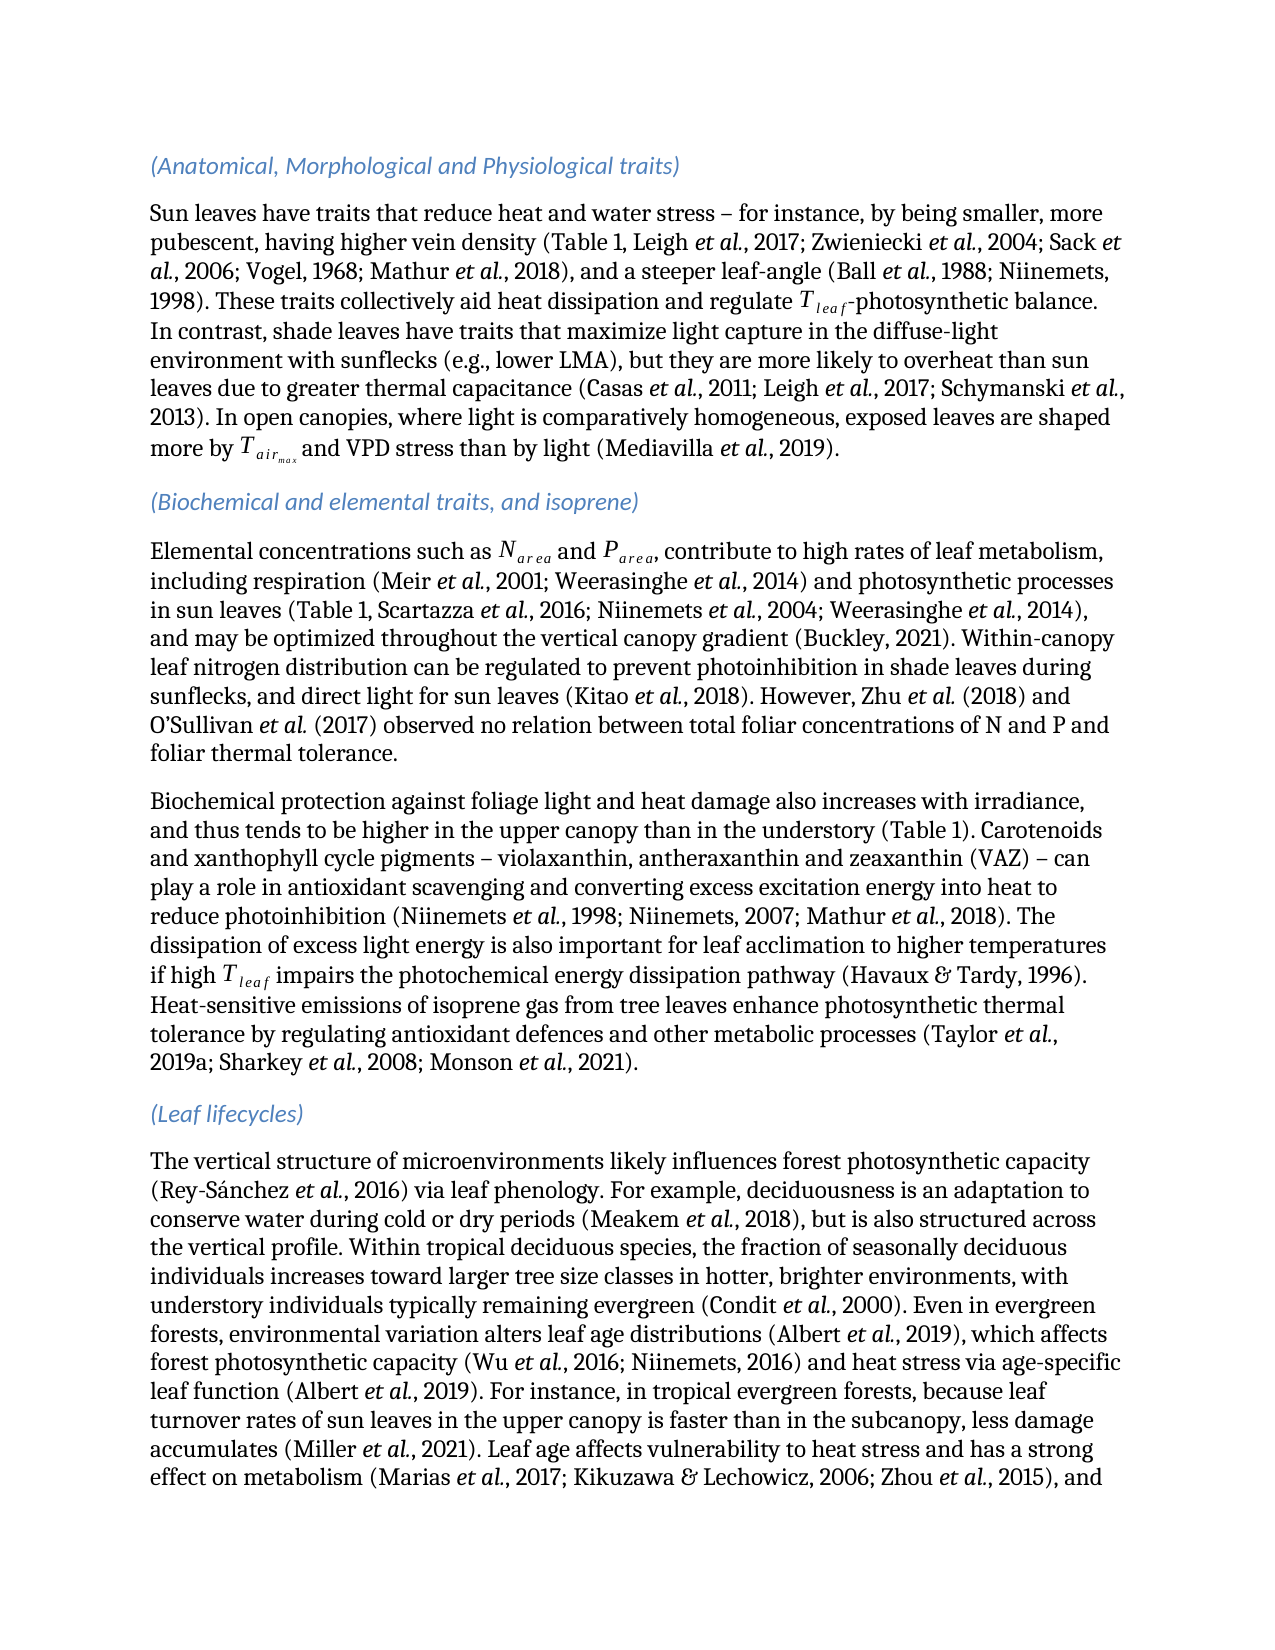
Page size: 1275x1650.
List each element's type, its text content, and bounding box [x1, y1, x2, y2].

subtitle (Leaf lifecycles) [150, 1098, 1125, 1128]
subtitle (Anatomical, Morphological and Physiological traits) [150, 150, 1125, 181]
text Biochemical protection against foliage light and heat damage also increases with irradiance, and thus tends to be higher in the upper canopy than in the understory (Table 1). Carotenoids and xanthophyll cycle pigments – violaxanthin, antheraxanthin and zeaxanthin (VAZ) – can play a role in antioxidant scavenging and converting excess excitation energy into heat to reduce photoinhibition (Niinemets et al., 1998; Niinemets, 2007; Mathur et al., 2018). The dissipation of excess light energy is also important for leaf acclimation to higher temperatures if high impairs the photochemical energy dissipation pathway (Havaux & Tardy, 1996). Heat-sensitive emissions of isoprene gas from tree leaves enhance photosynthetic thermal tolerance by regulating antioxidant defences and other metabolic processes (Taylor et al., 2019a; Sharkey et al., 2008; Monson et al., 2021). [150, 787, 1125, 1077]
text Elemental concentrations such as and , contribute to high rates of leaf metabolism, including respiration (Meir et al., 2001; Weerasinghe et al., 2014) and photosynthetic processes in sun leaves (Table 1, Scartazza et al., 2016; Niinemets et al., 2004; Weerasinghe et al., 2014), and may be optimized throughout the vertical canopy gradient (Buckley, 2021). Within-canopy leaf nitrogen distribution can be regulated to prevent photoinhibition in shade leaves during sunflecks, and direct light for sun leaves (Kitao et al., 2018). However, Zhu et al. (2018) and O’Sullivan et al. (2017) observed no relation between total foliar concentrations of N and P and foliar thermal tolerance. [150, 536, 1125, 768]
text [150, 1147, 1125, 1492]
text Sun leaves have traits that reduce heat and water stress – for instance, by being smaller, more pubescent, having higher vein density (Table 1, Leigh et al., 2017; Zwieniecki et al., 2004; Sack et al., 2006; Vogel, 1968; Mathur et al., 2018), and a steeper leaf-angle (Ball et al., 1988; Niinemets, 1998). These traits collectively aid heat dissipation and regulate -photosynthetic balance. In contrast, shade leaves have traits that maximize light capture in the diffuse-light environment with sunflecks (e.g., lower LMA), but they are more likely to overheat than sun leaves due to greater thermal capacitance (Casas et al., 2011; Leigh et al., 2017; Schymanski et al., 2013). In open canopies, where light is comparatively homogeneous, exposed leaves are shaped more by and VPD stress than by light (Mediavilla et al., 2019). [150, 199, 1125, 465]
subtitle (Biochemical and elemental traits, and isoprene) [150, 486, 1125, 517]
